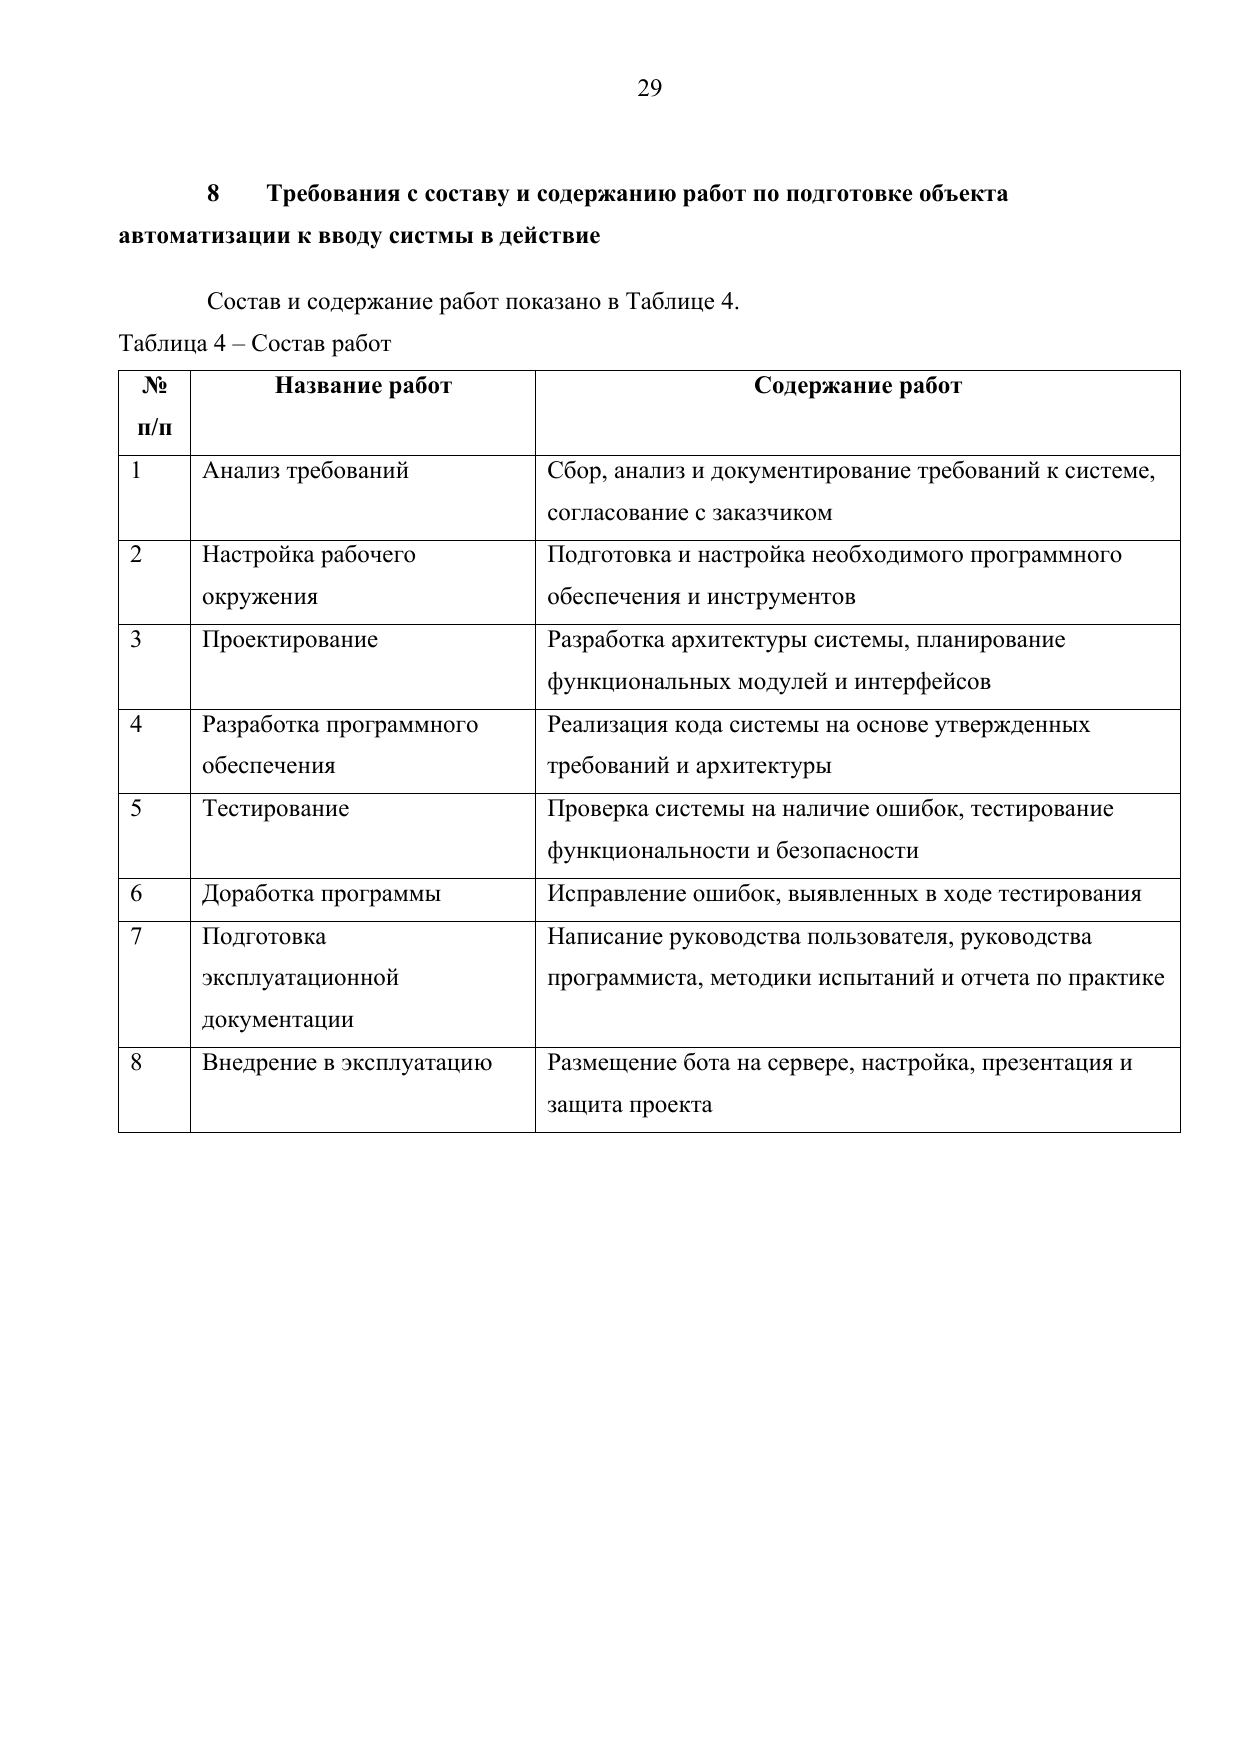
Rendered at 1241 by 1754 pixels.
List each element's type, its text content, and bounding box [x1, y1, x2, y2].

table_cell Разработка программного обеспечения [191, 710, 535, 793]
table_cell 3 [119, 625, 190, 709]
table_cell Внедрение в эксплуатацию [191, 1048, 535, 1132]
table_cell 7 [119, 922, 190, 1047]
table_cell Написание руководства пользователя, руководства программиста, методики испытаний и отчета по практике [536, 922, 1180, 1047]
table_cell Настройка рабочего окружения [191, 541, 535, 624]
table_cell 2 [119, 541, 190, 624]
table_cell Размещение бота на сервере, настройка, презентация и защита проекта [536, 1048, 1180, 1132]
table_cell 4 [119, 710, 190, 793]
table_header Содержание работ [536, 371, 1180, 455]
table_cell 6 [119, 879, 190, 921]
table_cell Подготовка эксплуатационной документации [191, 922, 535, 1047]
subtitle Требования с составу и содержанию работ по подготовке объекта автоматизации к вводу систмы в действие [118, 179, 1181, 248]
table_cell 5 [119, 794, 190, 878]
text Таблица 4 – Состав работ [118, 329, 1181, 357]
table_cell Проектирование [191, 625, 535, 709]
table_cell Проверка системы на наличие ошибок, тестирование функциональности и безопасности [536, 794, 1180, 878]
table_cell Реализация кода системы на основе утвержденных требований и архитектуры [536, 710, 1180, 793]
table_cell Сбор, анализ и документирование требований к системе, согласование с заказчиком [536, 456, 1180, 539]
table_header № п/п [119, 371, 190, 455]
table_cell Тестирование [191, 794, 535, 878]
table_cell Разработка архитектуры системы, планирование функциональных модулей и интерфейсов [536, 625, 1180, 709]
table_cell Подготовка и настройка необходимого программного обеспечения и инструментов [536, 541, 1180, 624]
table_cell 8 [119, 1048, 190, 1132]
table_cell Доработка программы [191, 879, 535, 921]
table_cell Исправление ошибок, выявленных в ходе тестирования [536, 879, 1180, 921]
text Состав и содержание работ показано в Таблице 4. [118, 287, 1181, 315]
table_header Название работ [191, 371, 535, 455]
table_cell Анализ требований [191, 456, 535, 539]
table_cell 1 [119, 456, 190, 539]
